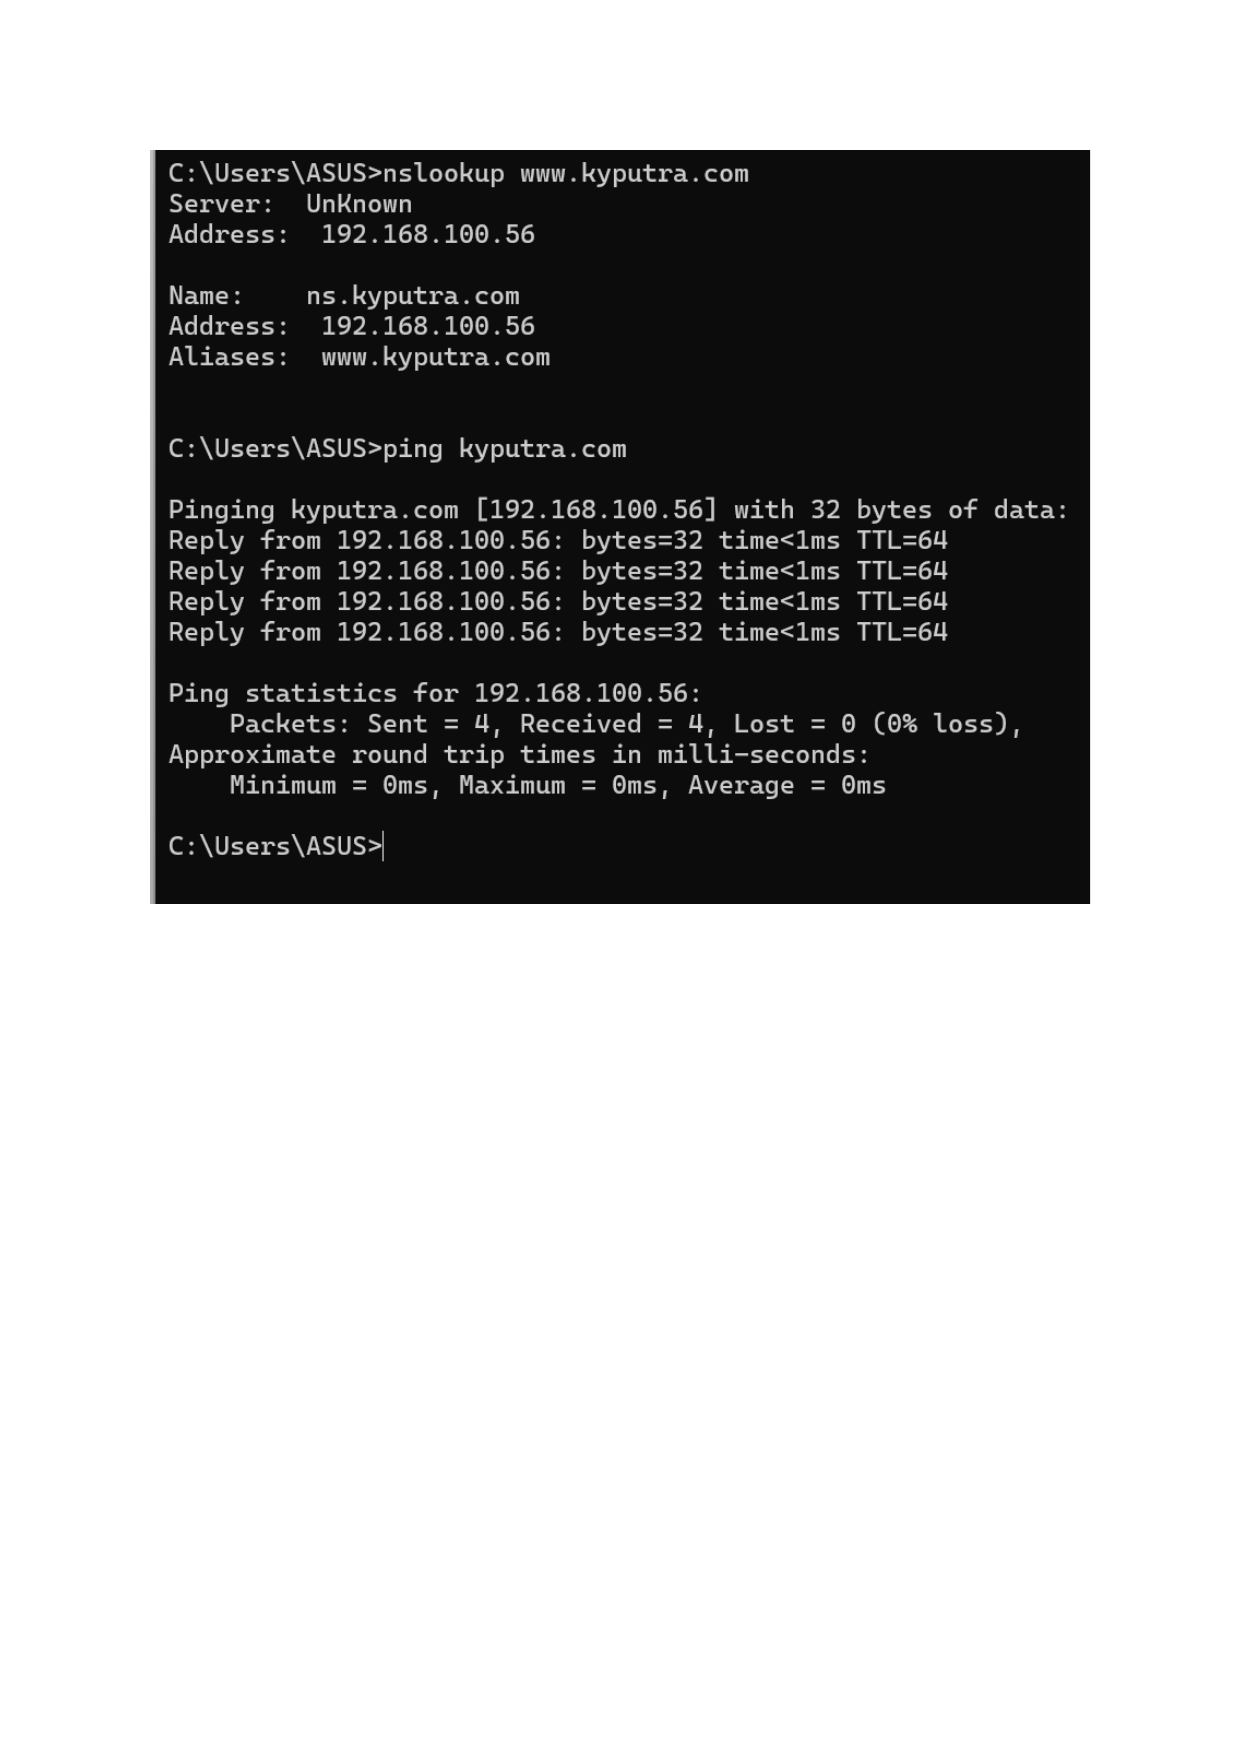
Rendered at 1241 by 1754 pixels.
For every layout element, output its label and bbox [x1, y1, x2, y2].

picture [150, 150, 1091, 904]
